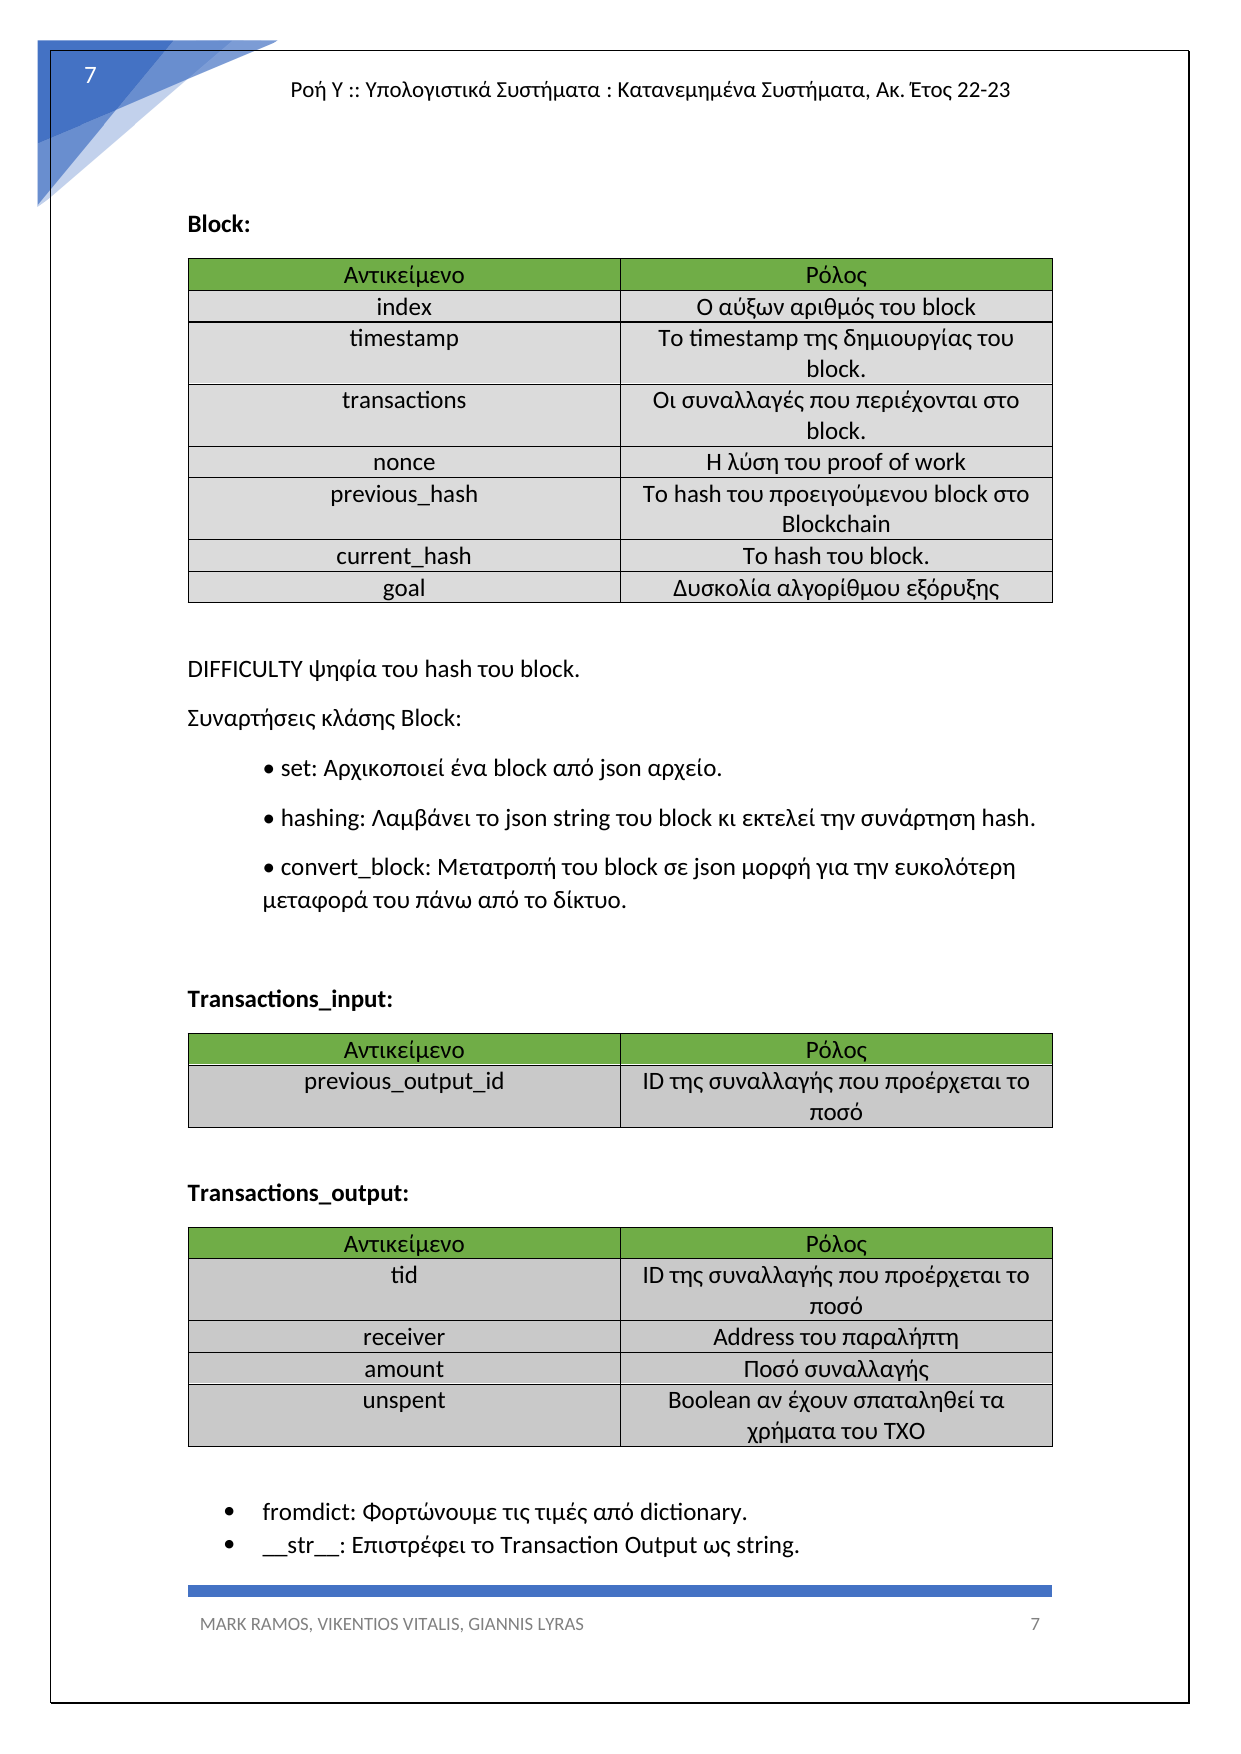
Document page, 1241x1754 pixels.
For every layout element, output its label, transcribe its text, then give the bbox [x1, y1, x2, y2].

table_cell Address του παραλήπτη [621, 1321, 1052, 1352]
text DIFFICULTY ψηφία του hash του block. [187, 653, 1052, 683]
table_cell amount [189, 1353, 620, 1383]
table_header Αντικείμενο [189, 259, 620, 290]
list fromdict: Φορτώνουμε τις τιμές από dictionary. [225, 1496, 1052, 1527]
table_cell ID της συναλλαγής που προέρχεται το ποσό [621, 1066, 1052, 1127]
table_cell Οι συναλλαγές που περιέχονται στο block. [621, 385, 1052, 446]
table_cell goal [189, 572, 620, 602]
table_cell Η λύση του proof of work [621, 447, 1052, 477]
table_cell index [189, 291, 620, 321]
table_cell previous_output_id [189, 1066, 620, 1127]
table_cell Boolean αν έχουν σπαταληθεί τα χρήματα του TXO [621, 1385, 1052, 1446]
table_cell previous_hash [189, 478, 620, 539]
table_cell nonce [189, 447, 620, 477]
table_cell ID της συναλλαγής που προέρχεται το ποσό [621, 1259, 1052, 1320]
picture [51, 51, 279, 209]
text Συναρτήσεις κλάσης Block: [187, 702, 1052, 733]
table_cell Ποσό συναλλαγής [621, 1353, 1052, 1383]
table_cell tid [189, 1259, 620, 1320]
table_cell unspent [189, 1385, 620, 1446]
text Transactions_output: [187, 1177, 1052, 1208]
table_cell Το timestamp της δημιουργίας του block. [621, 323, 1052, 383]
table_cell timestamp [189, 323, 620, 383]
table_cell transactions [189, 385, 620, 446]
text Transactions_input: [187, 983, 1052, 1014]
table_cell receiver [189, 1321, 620, 1352]
table_header Ρόλος [621, 259, 1052, 290]
list __str__: Επιστρέφει το Transaction Output ως string. [225, 1529, 1052, 1560]
table_cell Δυσκολία αλγορίθμου εξόρυξης [621, 572, 1052, 602]
text Block: [187, 209, 1052, 239]
table_cell Ο αύξων αριθμός του block [621, 291, 1052, 321]
table_header Ρόλος [621, 1228, 1052, 1258]
table_cell current_hash [189, 540, 620, 571]
picture [37, 40, 279, 209]
table_header Αντικείμενο [189, 1228, 620, 1258]
text • set: Αρχικοποιεί ένα block από json αρχείο. [262, 752, 1052, 783]
table_header Αντικείμενο [189, 1034, 620, 1064]
table_header Ρόλος [621, 1034, 1052, 1064]
text • hashing: Λαμβάνει το json string του block κι εκτελεί την συνάρτηση hash. [187, 802, 1052, 832]
table_cell Το hash του block. [621, 540, 1052, 571]
text • convert_block: Μετατροπή του block σε json μορφή για την ευκολότερη μεταφορά του πάνω από το δίκτυο. [262, 851, 1052, 915]
table_cell Το hash του προειγούμενου block στο Blockchain [621, 478, 1052, 539]
